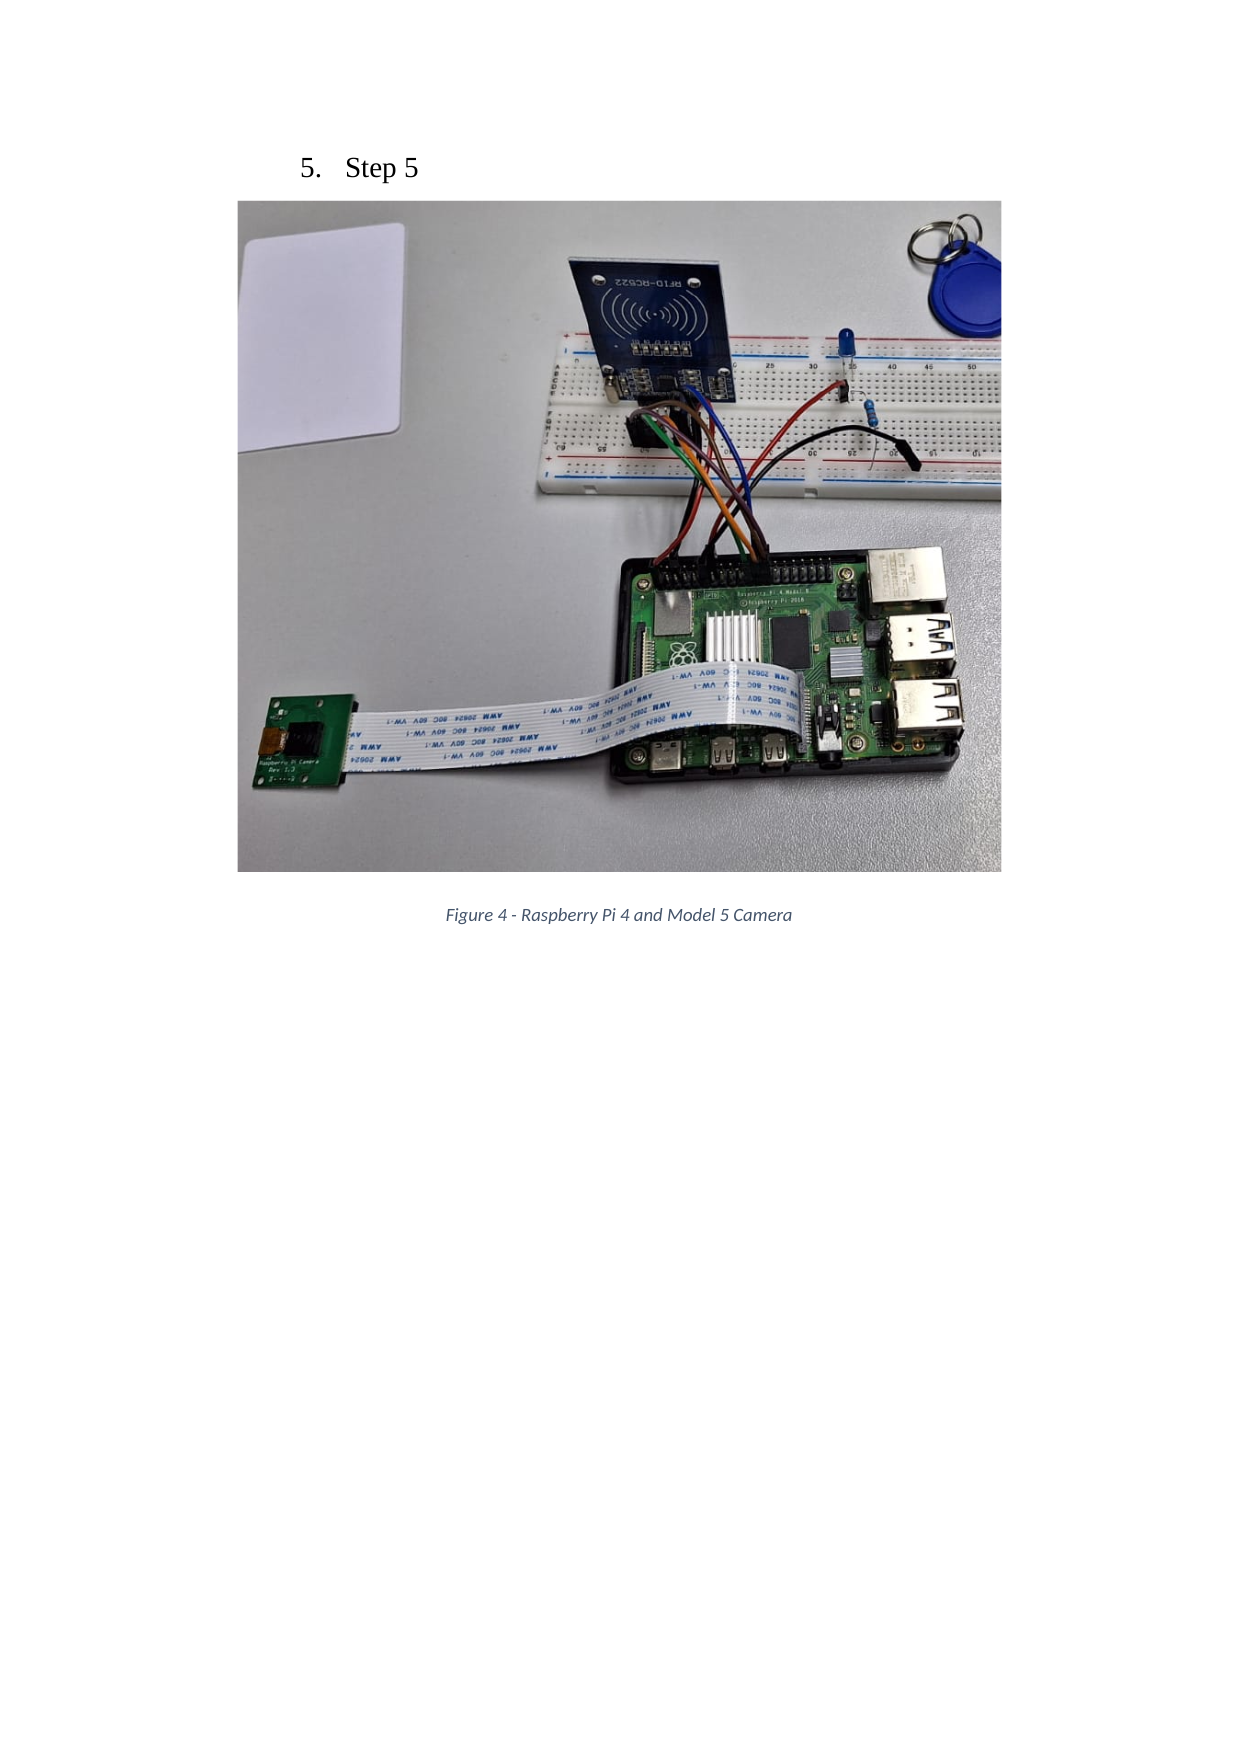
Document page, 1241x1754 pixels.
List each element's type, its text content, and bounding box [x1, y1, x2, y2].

list Step 5 [300, 150, 1090, 183]
text Figure 4 - Raspberry Pi 4 and Model 5 Camera [150, 903, 1090, 926]
picture [237, 201, 1002, 872]
